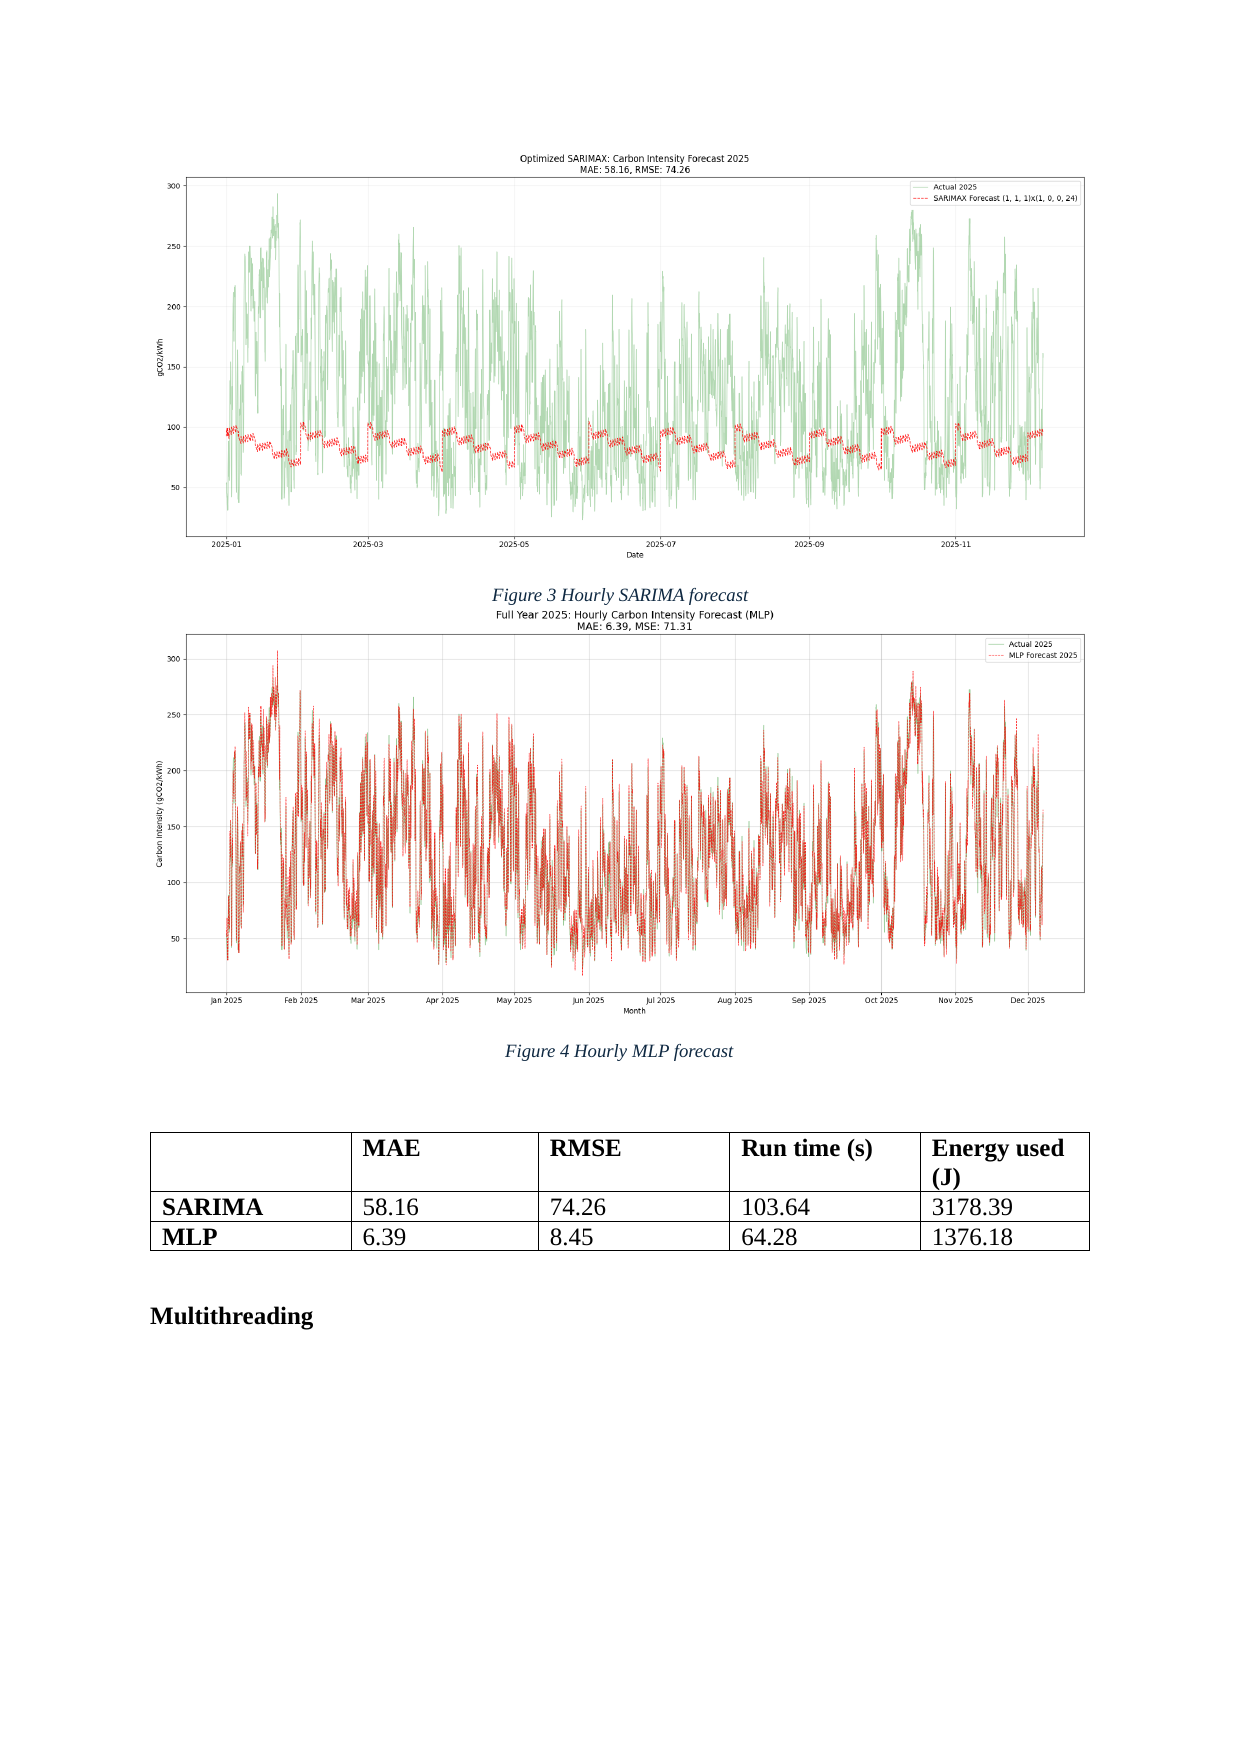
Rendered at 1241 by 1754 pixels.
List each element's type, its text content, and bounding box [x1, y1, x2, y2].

table_header [151, 1133, 351, 1191]
table_cell SARIMA [151, 1192, 351, 1221]
picture [151, 150, 1089, 564]
picture [151, 606, 1089, 1020]
table_header Energy used (J) [921, 1133, 1089, 1191]
table_cell 64.28 [730, 1222, 920, 1250]
text Multithreading [150, 1301, 1090, 1330]
table_cell 8.45 [539, 1222, 729, 1250]
table_cell MLP [151, 1222, 351, 1250]
table_cell 1376.18 [921, 1222, 1089, 1250]
table_header Run time (s) [730, 1133, 920, 1191]
table_cell 74.26 [539, 1192, 729, 1221]
table_cell 58.16 [352, 1192, 538, 1221]
table_cell 103.64 [730, 1192, 920, 1221]
table_header MAE [352, 1133, 538, 1191]
table_header RMSE [539, 1133, 729, 1191]
table_cell 3178.39 [921, 1192, 1089, 1221]
table_cell 6.39 [352, 1222, 538, 1250]
